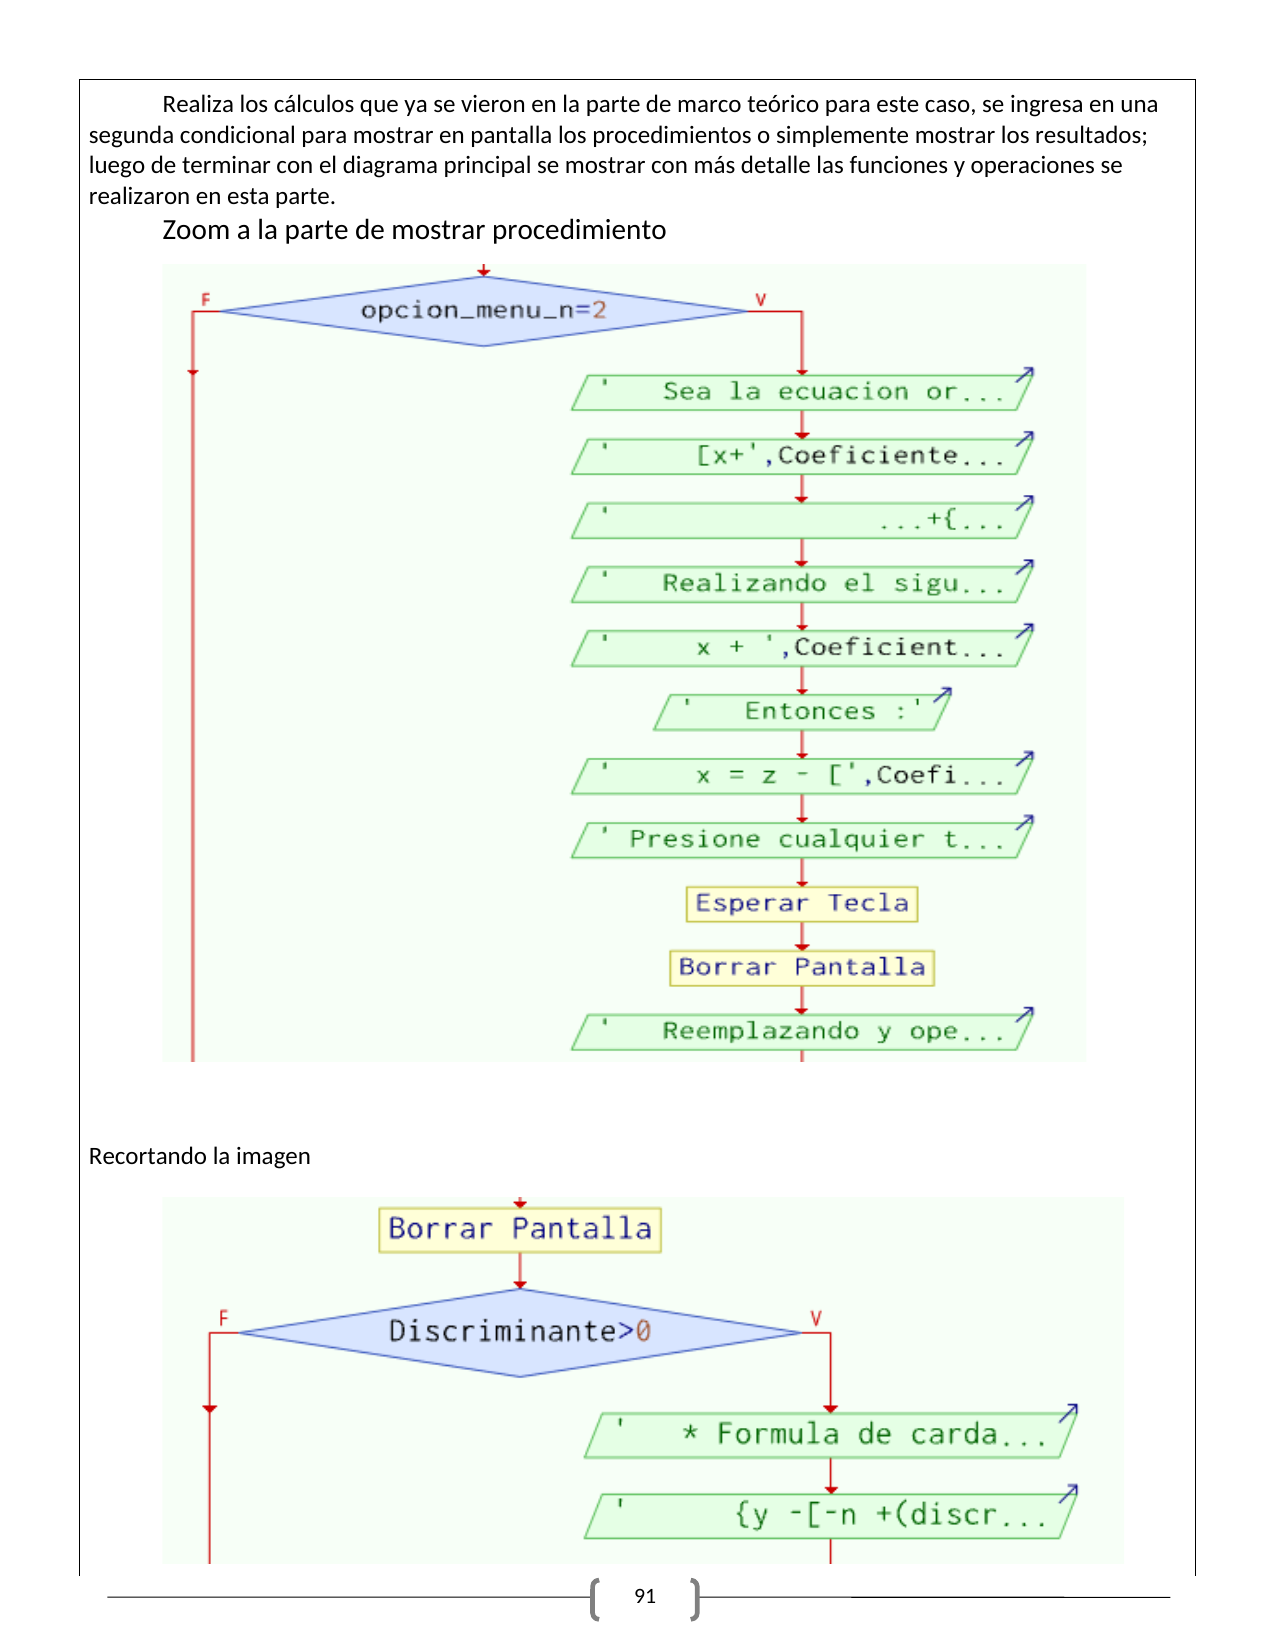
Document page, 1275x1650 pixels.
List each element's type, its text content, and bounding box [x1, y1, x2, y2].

picture [162, 264, 1087, 1062]
text Recortando la imagen [89, 1140, 1186, 1170]
list Zoom a la parte de mostrar procedimiento [162, 211, 1186, 246]
text Realiza los cálculos que ya se vieron en la parte de marco teórico para este caso, se ingresa en una segunda condicional para mostrar en pantalla los procedimientos o simplemente mostrar los resultados; luego de terminar con el diagrama principal se mostrar con más detalle las funciones y operaciones se realizaron en esta parte. [89, 89, 1186, 211]
picture [162, 1197, 1125, 1564]
